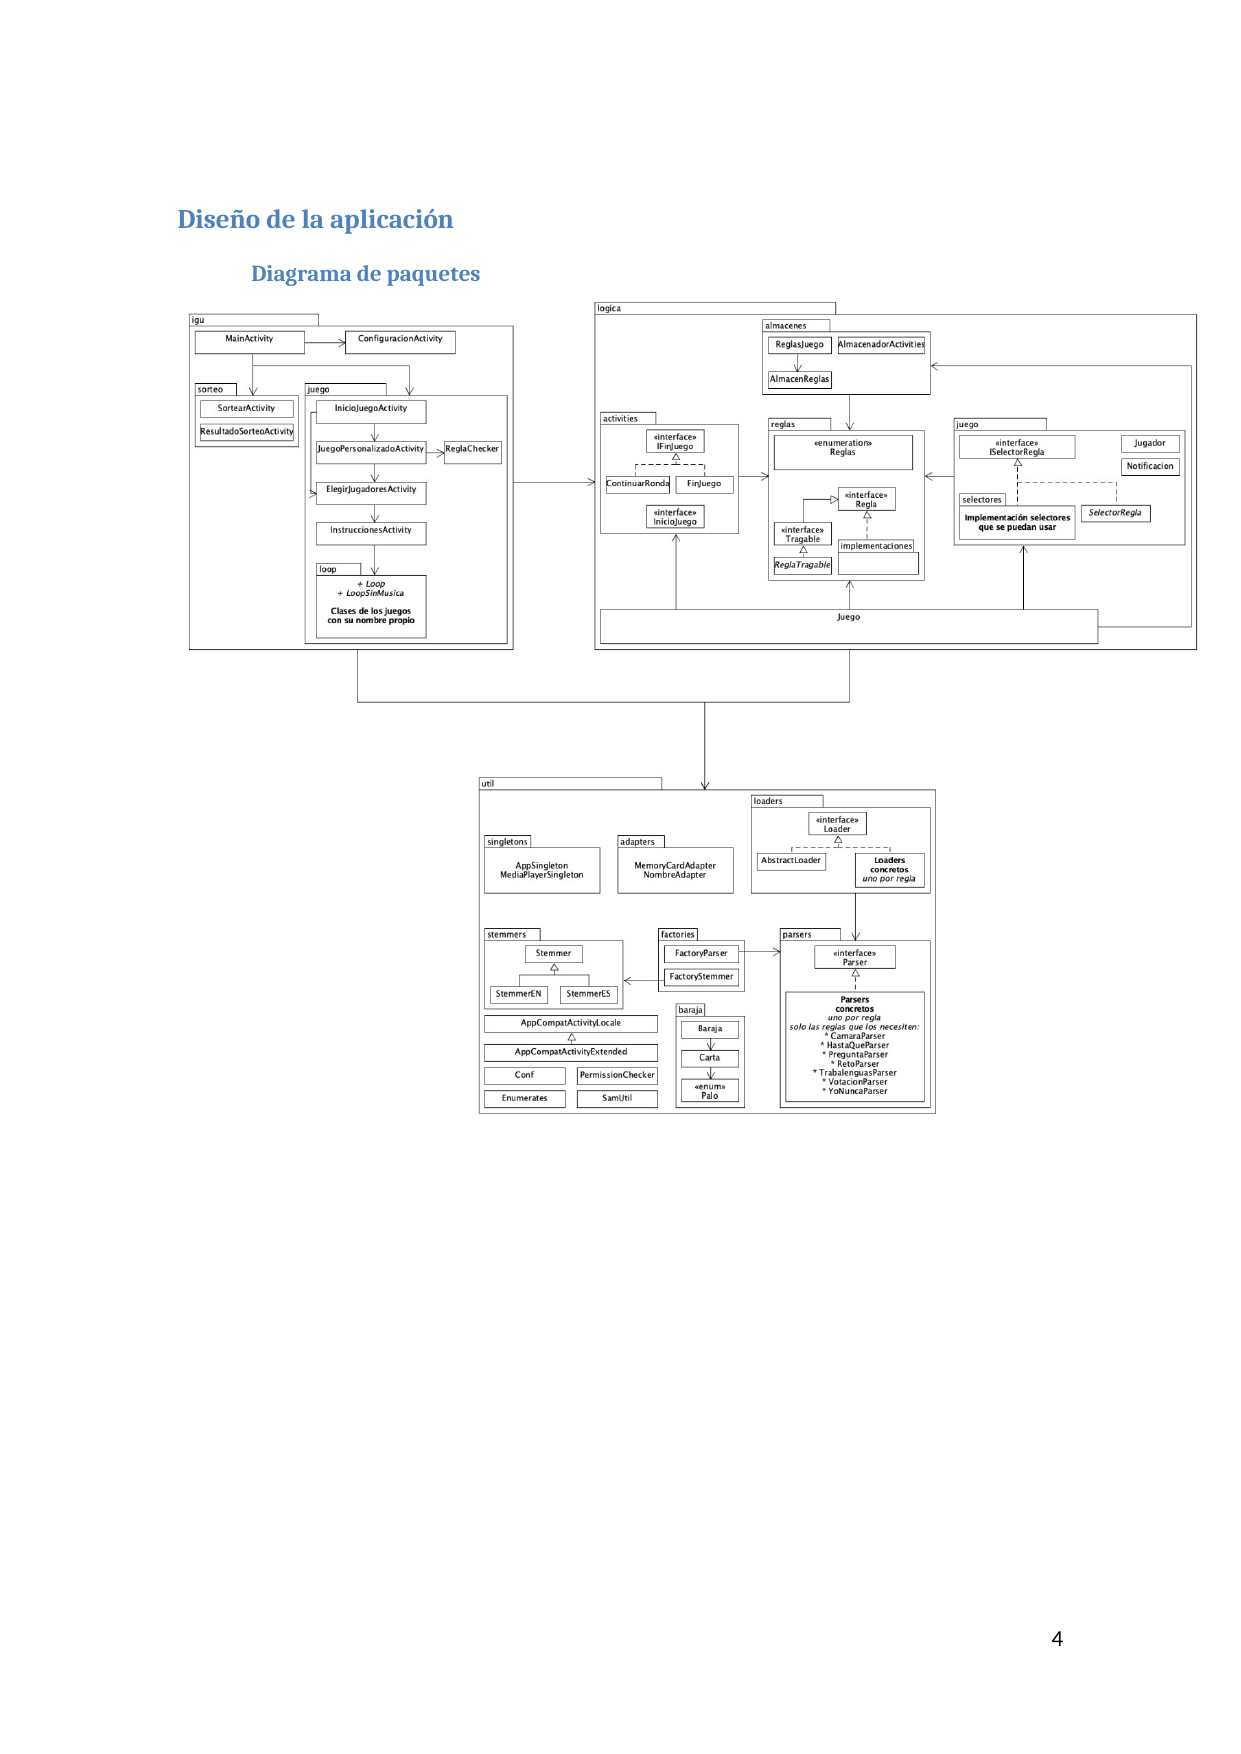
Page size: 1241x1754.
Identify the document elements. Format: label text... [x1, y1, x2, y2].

subtitle Diseño de la aplicación [177, 204, 1063, 235]
picture [177, 291, 1214, 1125]
subtitle Diagrama de paquetes [177, 261, 1063, 287]
